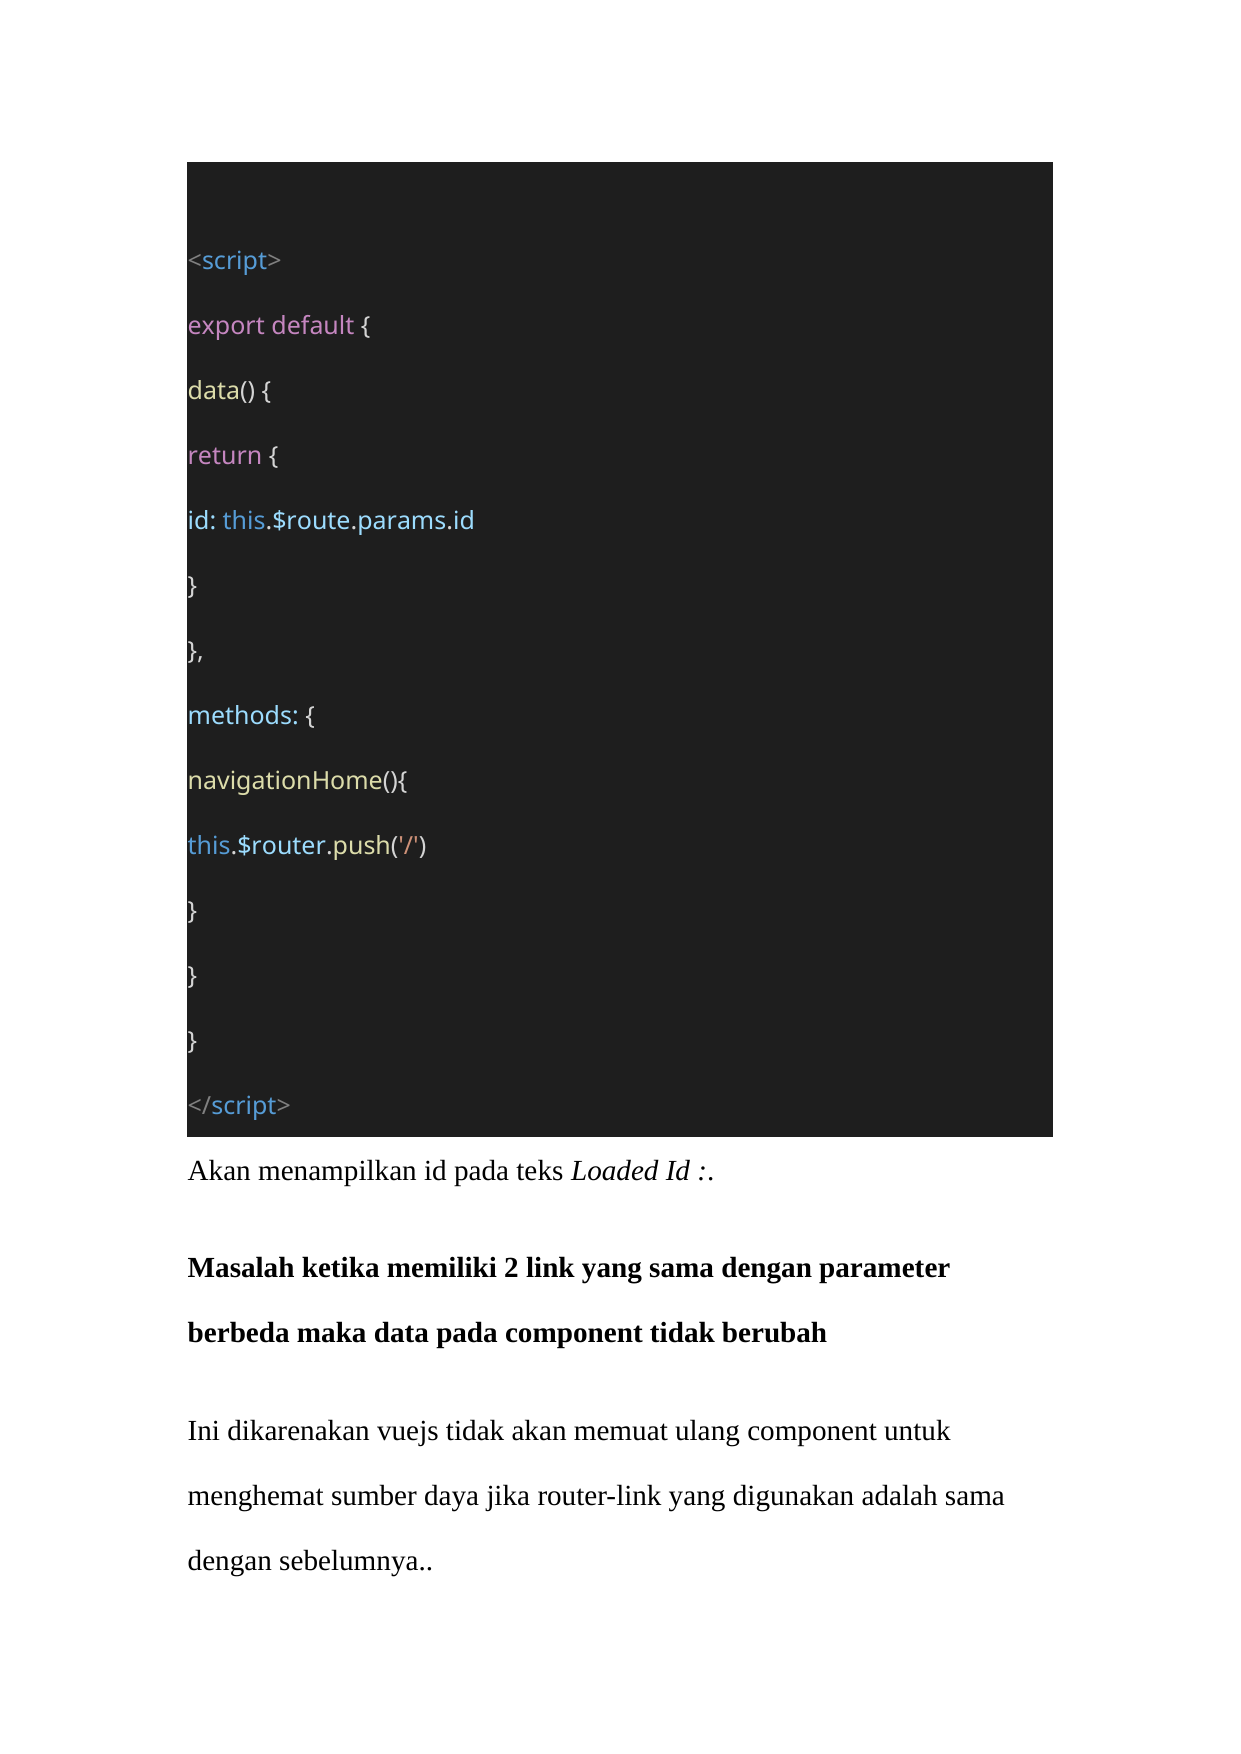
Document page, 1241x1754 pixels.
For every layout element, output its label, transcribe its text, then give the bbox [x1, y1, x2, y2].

text } [187, 552, 1053, 617]
list Ini dikarenakan vuejs tidak akan memuat ulang component untuk menghemat sumber daya jika router-link yang digunakan adalah sama dengan sebelumnya.. [187, 1397, 1053, 1592]
text <script> [187, 227, 1053, 292]
text methods: { [187, 682, 1053, 747]
text id: this.$route.params.id [187, 487, 1053, 552]
list Akan menampilkan id pada teks Loaded Id :. [187, 1137, 1053, 1202]
text navigationHome(){ [187, 747, 1053, 812]
text }, [187, 617, 1053, 682]
text return { [187, 422, 1053, 487]
text } [187, 877, 1053, 942]
text this.$router.push('/') [187, 812, 1053, 877]
text } [187, 942, 1053, 1007]
text } [187, 1007, 1053, 1072]
text export default { [187, 292, 1053, 357]
list Masalah ketika memiliki 2 link yang sama dengan parameter berbeda maka data pada component tidak berubah [187, 1234, 1053, 1364]
text data() { [187, 357, 1053, 422]
text </script> [187, 1072, 1053, 1137]
